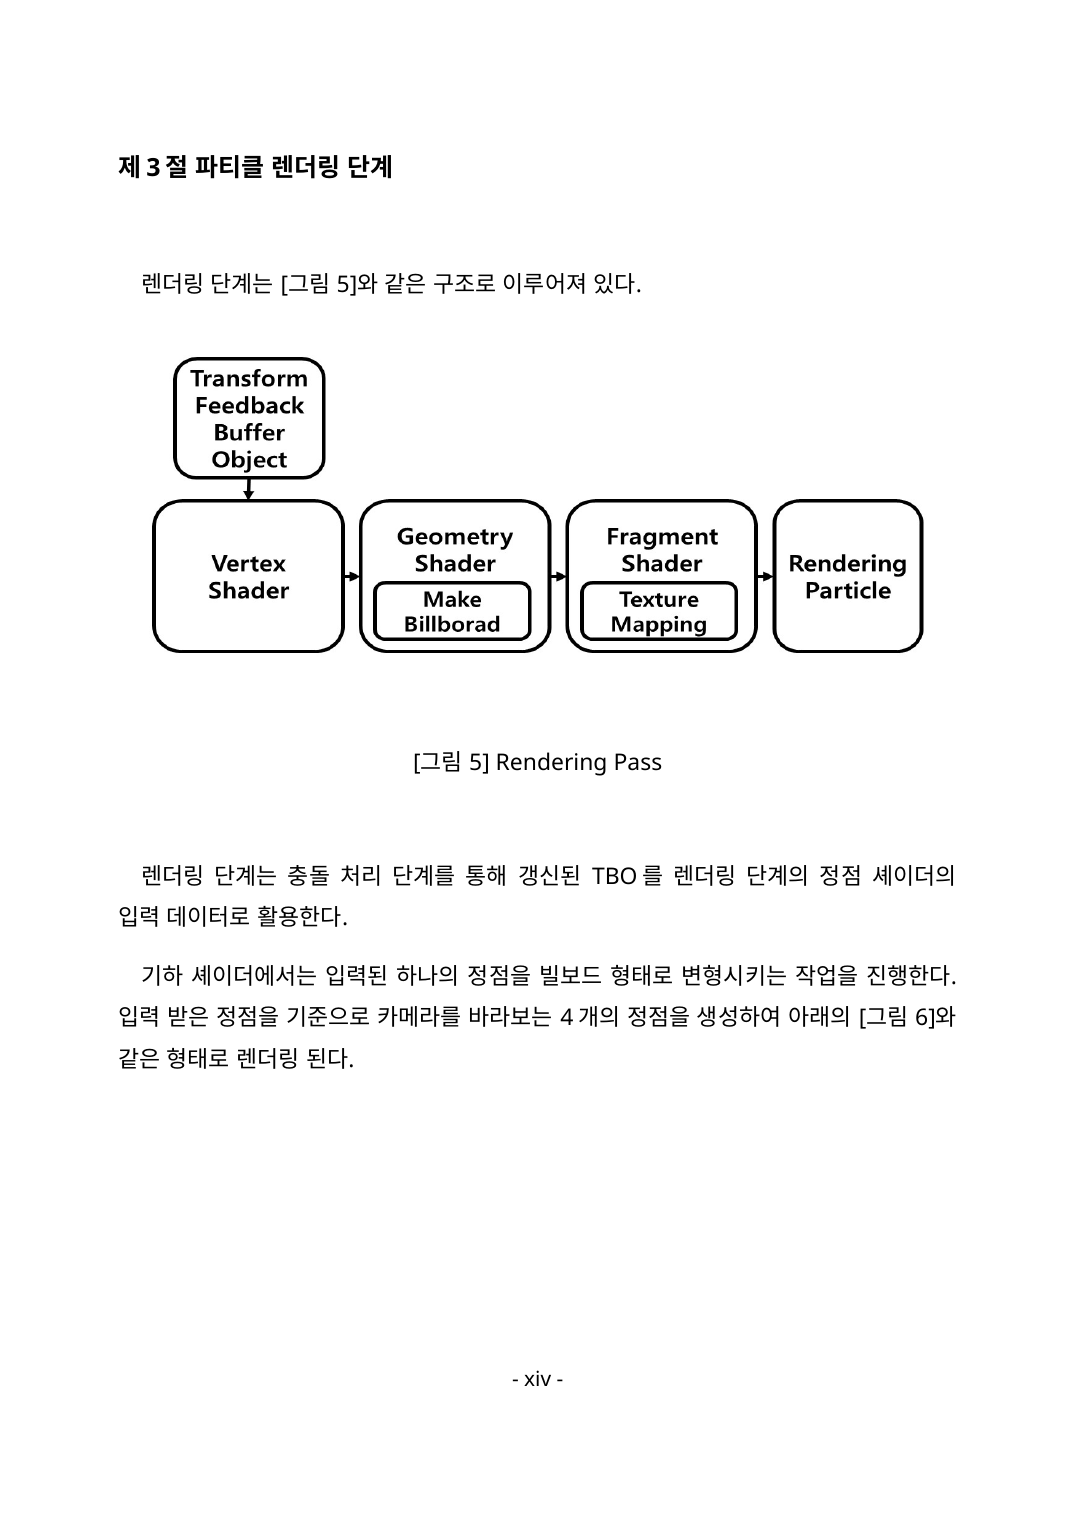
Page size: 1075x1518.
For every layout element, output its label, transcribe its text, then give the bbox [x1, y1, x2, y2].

text 렌더링 단계는 [그림 5]와 같은 구조로 이루어져 있다. [118, 265, 957, 299]
picture [144, 323, 931, 729]
text 렌더링 단계는 충돌 처리 단계를 통해 갱신된 TBO를 렌더링 단계의 정점 셰이더의 입력 데이터로 활용한다. [118, 858, 957, 932]
text 기하 셰이더에서는 입력된 하나의 정점을 빌보드 형태로 변형시키는 작업을 진행한다. 입력 받은 정점을 기준으로 카메라를 바라보는 4개의 정점을 생성하여 아래의 [그림 6]와 같은 형태로 렌더링 된다. [118, 957, 957, 1074]
text 제3절 파티클 렌더링 단계 [118, 148, 957, 184]
text [그림 5] Rendering Pass [118, 743, 957, 777]
